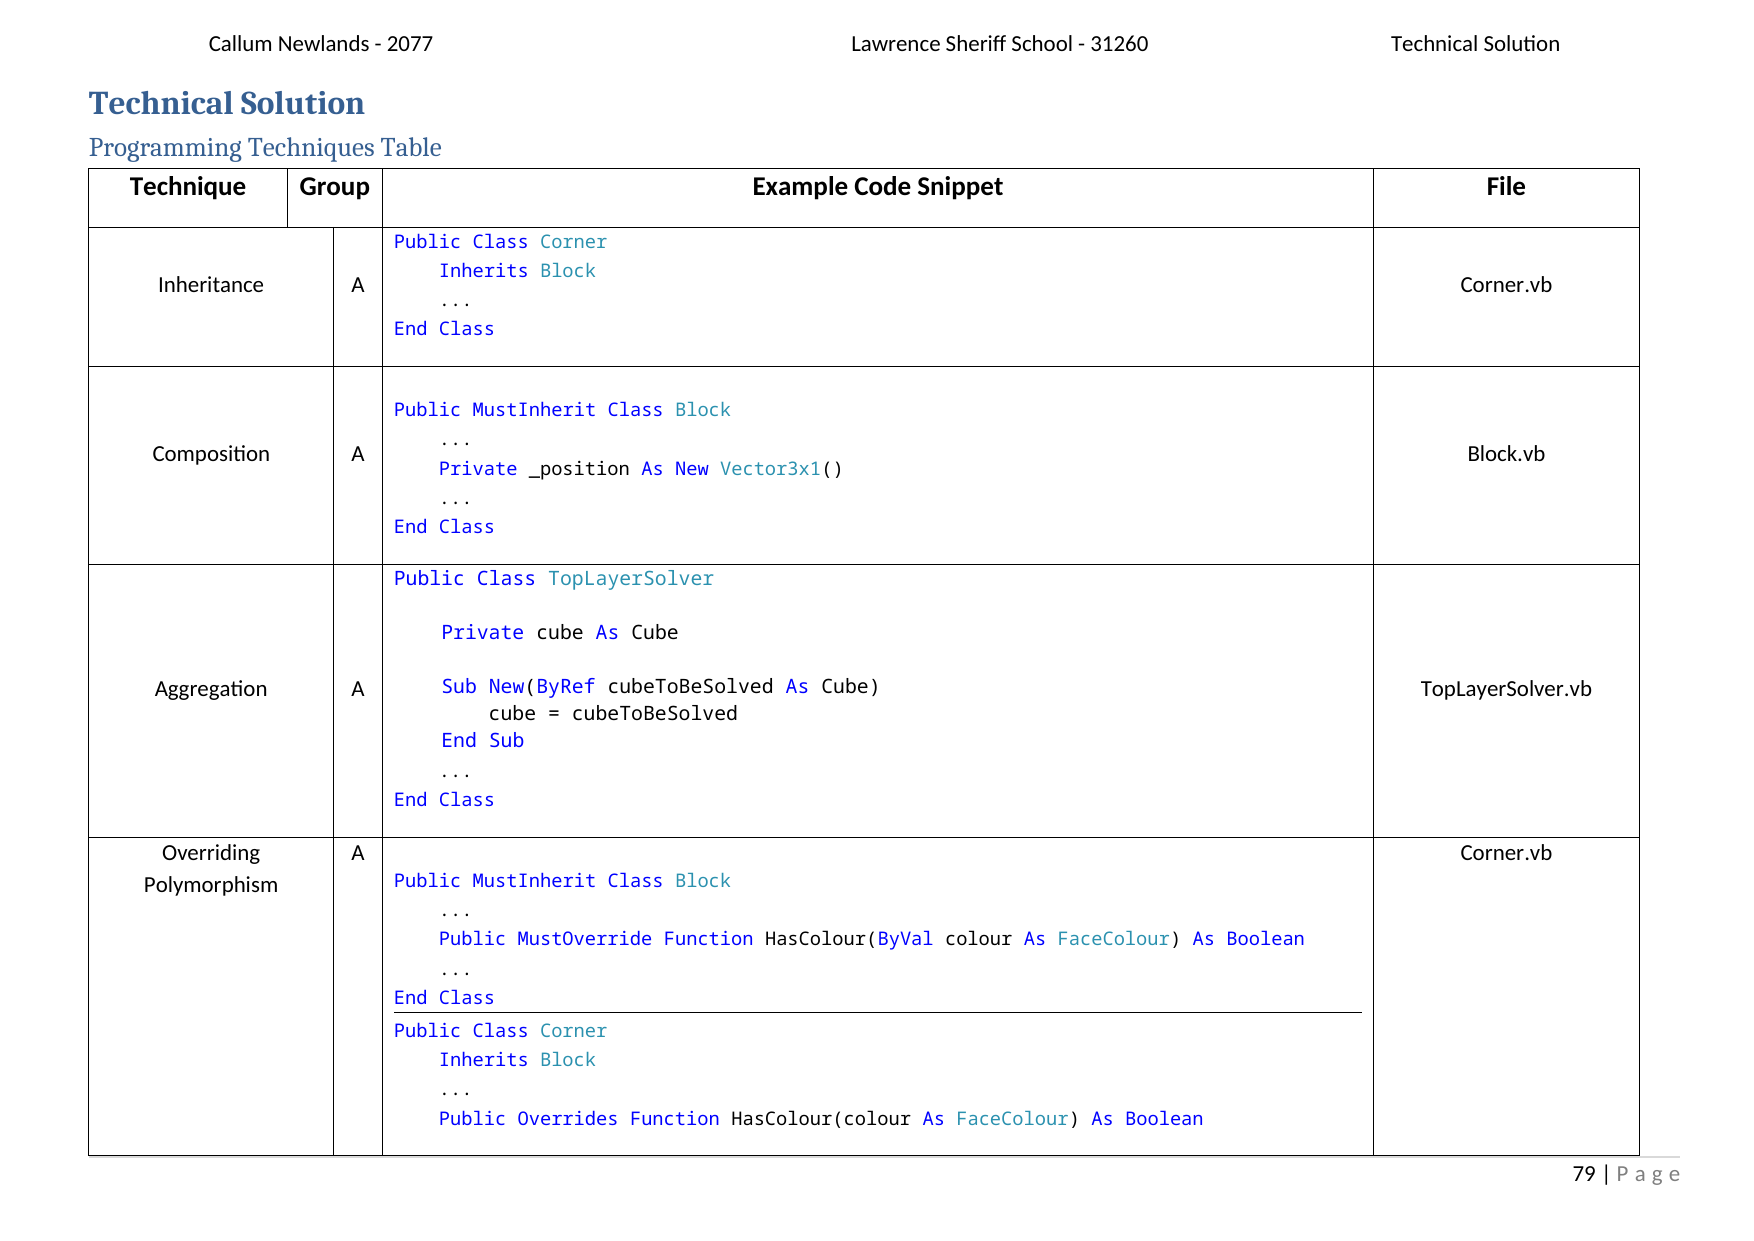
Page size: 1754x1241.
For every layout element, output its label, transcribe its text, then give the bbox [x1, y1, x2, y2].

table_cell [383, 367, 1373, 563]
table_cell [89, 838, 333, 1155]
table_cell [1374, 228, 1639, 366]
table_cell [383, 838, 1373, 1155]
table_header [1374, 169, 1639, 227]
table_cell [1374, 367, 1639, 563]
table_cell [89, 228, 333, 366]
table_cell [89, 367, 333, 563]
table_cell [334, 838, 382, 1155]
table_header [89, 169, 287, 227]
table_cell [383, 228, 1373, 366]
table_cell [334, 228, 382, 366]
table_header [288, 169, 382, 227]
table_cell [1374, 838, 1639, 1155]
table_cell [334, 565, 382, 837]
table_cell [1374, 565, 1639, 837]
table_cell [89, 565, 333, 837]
subtitle Technical Solution [89, 84, 1680, 122]
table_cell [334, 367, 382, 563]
subtitle Programming Techniques Table [89, 132, 1680, 163]
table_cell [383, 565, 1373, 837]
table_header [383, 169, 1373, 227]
